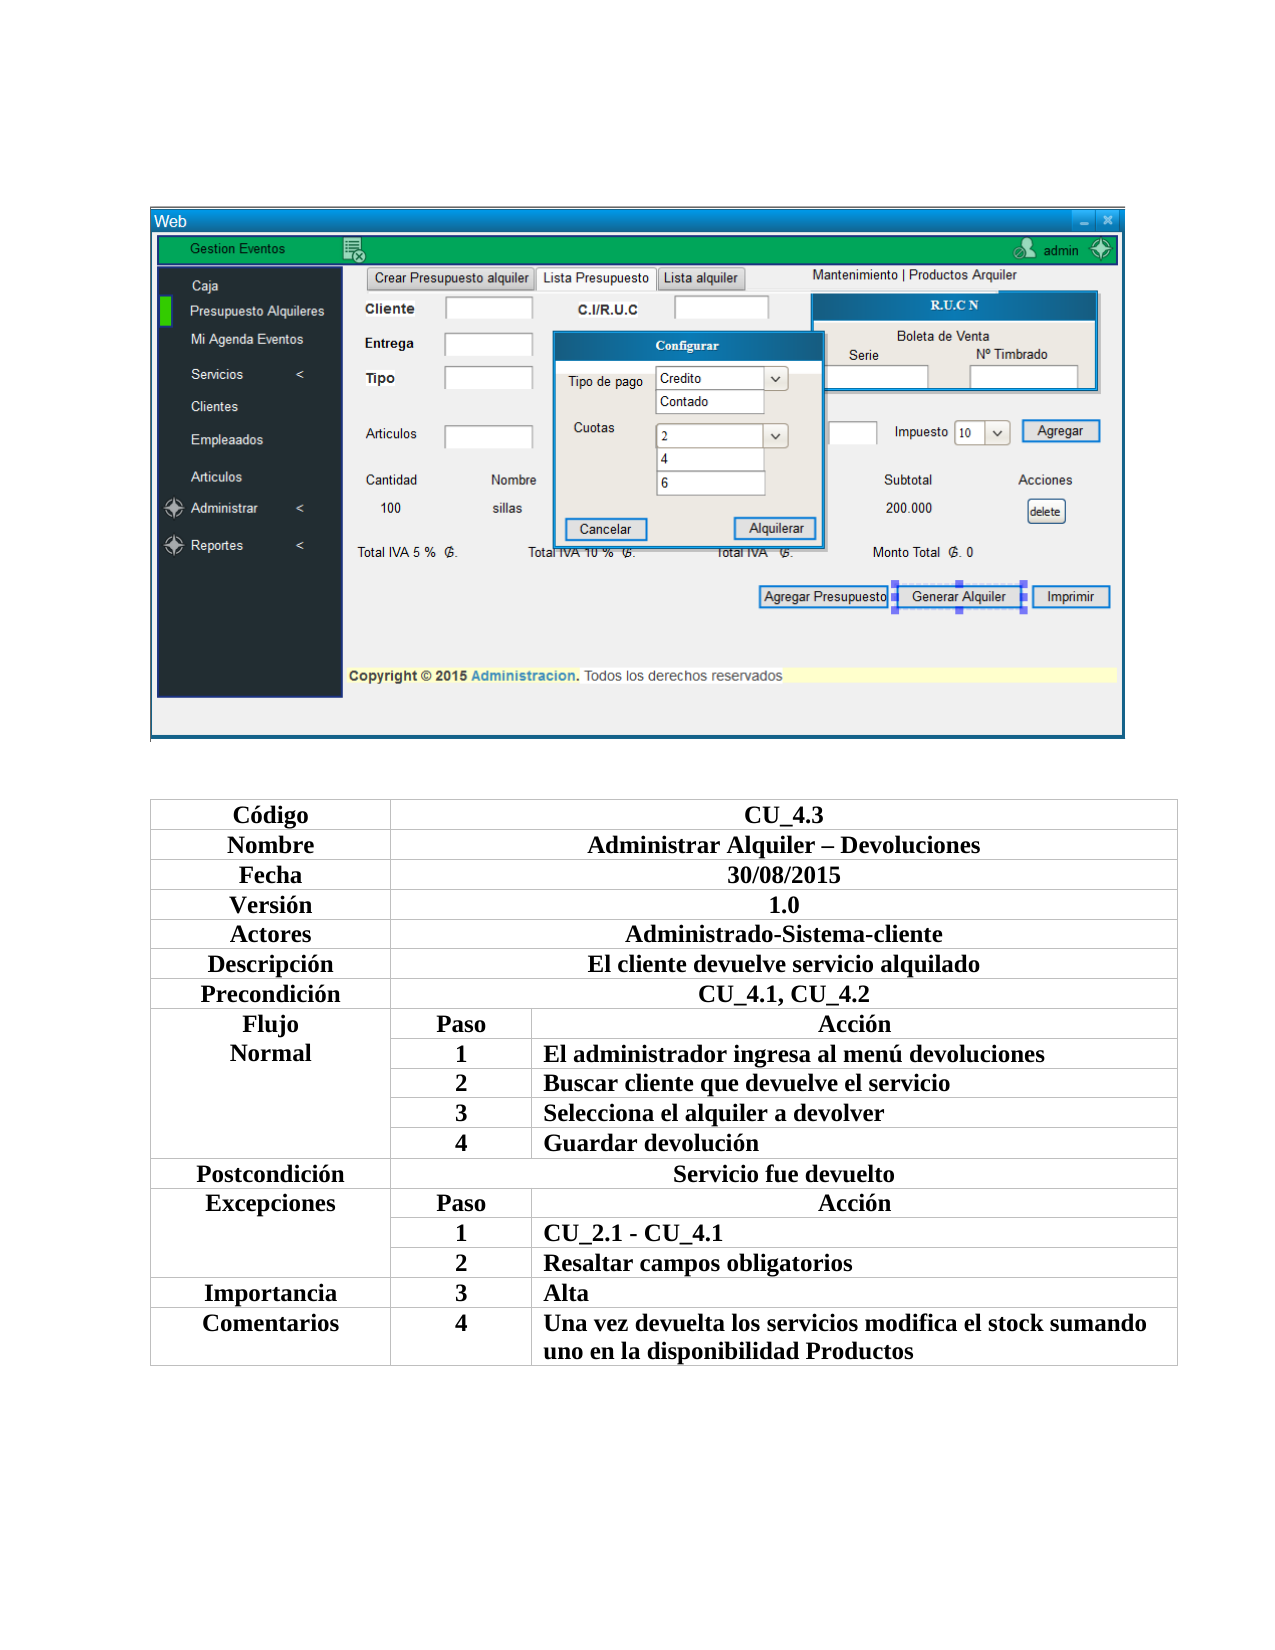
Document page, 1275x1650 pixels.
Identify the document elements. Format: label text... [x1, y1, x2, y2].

table_cell 2 [391, 1069, 531, 1097]
table_cell Paso [391, 1189, 531, 1217]
table_cell Guardar devolución [532, 1128, 1177, 1158]
picture [150, 206, 1126, 225]
table_cell Paso [391, 1009, 531, 1038]
table_cell 4 [391, 1308, 531, 1365]
table_cell 3 [391, 1098, 531, 1127]
table_cell Flujo Normal [151, 1009, 390, 1158]
table_cell Una vez devuelta los servicios modifica el stock sumando uno en la disponibilidad Productos [532, 1308, 1177, 1365]
table_cell Selecciona el alquiler a devolver [532, 1098, 1177, 1127]
table_cell CU_4.1, CU_4.2 [391, 979, 1177, 1008]
table_cell Administrar Alquiler – Devoluciones [391, 830, 1177, 859]
table_cell Resaltar campos obligatorios [532, 1248, 1177, 1277]
picture [150, 216, 1126, 742]
table_cell Excepciones [151, 1189, 390, 1277]
table_cell Precondición [151, 979, 390, 1008]
table_cell Acción [532, 1009, 1177, 1038]
table_cell Alta [532, 1278, 1177, 1307]
table_cell 1 [391, 1218, 531, 1247]
table_cell Versión [151, 890, 390, 918]
table_cell Nombre [151, 830, 390, 859]
table_cell 4 [391, 1128, 531, 1158]
table_cell Acción [532, 1189, 1177, 1217]
table_cell Buscar cliente que devuelve el servicio [532, 1069, 1177, 1097]
table_cell CU_2.1 - CU_4.1 [532, 1218, 1177, 1247]
table_cell Descripción [151, 949, 390, 978]
table_cell El administrador ingresa al menú devoluciones [532, 1039, 1177, 1067]
table_cell 2 [391, 1248, 531, 1277]
table_header Código [151, 800, 390, 829]
table_cell 1 [391, 1039, 531, 1067]
table_cell El cliente devuelve servicio alquilado [391, 949, 1177, 978]
table_cell Importancia [151, 1278, 390, 1307]
table_cell 30/08/2015 [391, 860, 1177, 889]
table_cell 3 [391, 1278, 531, 1307]
table_cell Comentarios [151, 1308, 390, 1365]
table_cell Servicio fue devuelto [391, 1159, 1177, 1187]
table_cell 1.0 [391, 890, 1177, 918]
table_cell Administrado-Sistema-cliente [391, 920, 1177, 948]
table_cell Actores [151, 920, 390, 948]
table_header CU_4.3 [391, 800, 1177, 829]
table_cell Fecha [151, 860, 390, 889]
table_cell Postcondición [151, 1159, 390, 1187]
